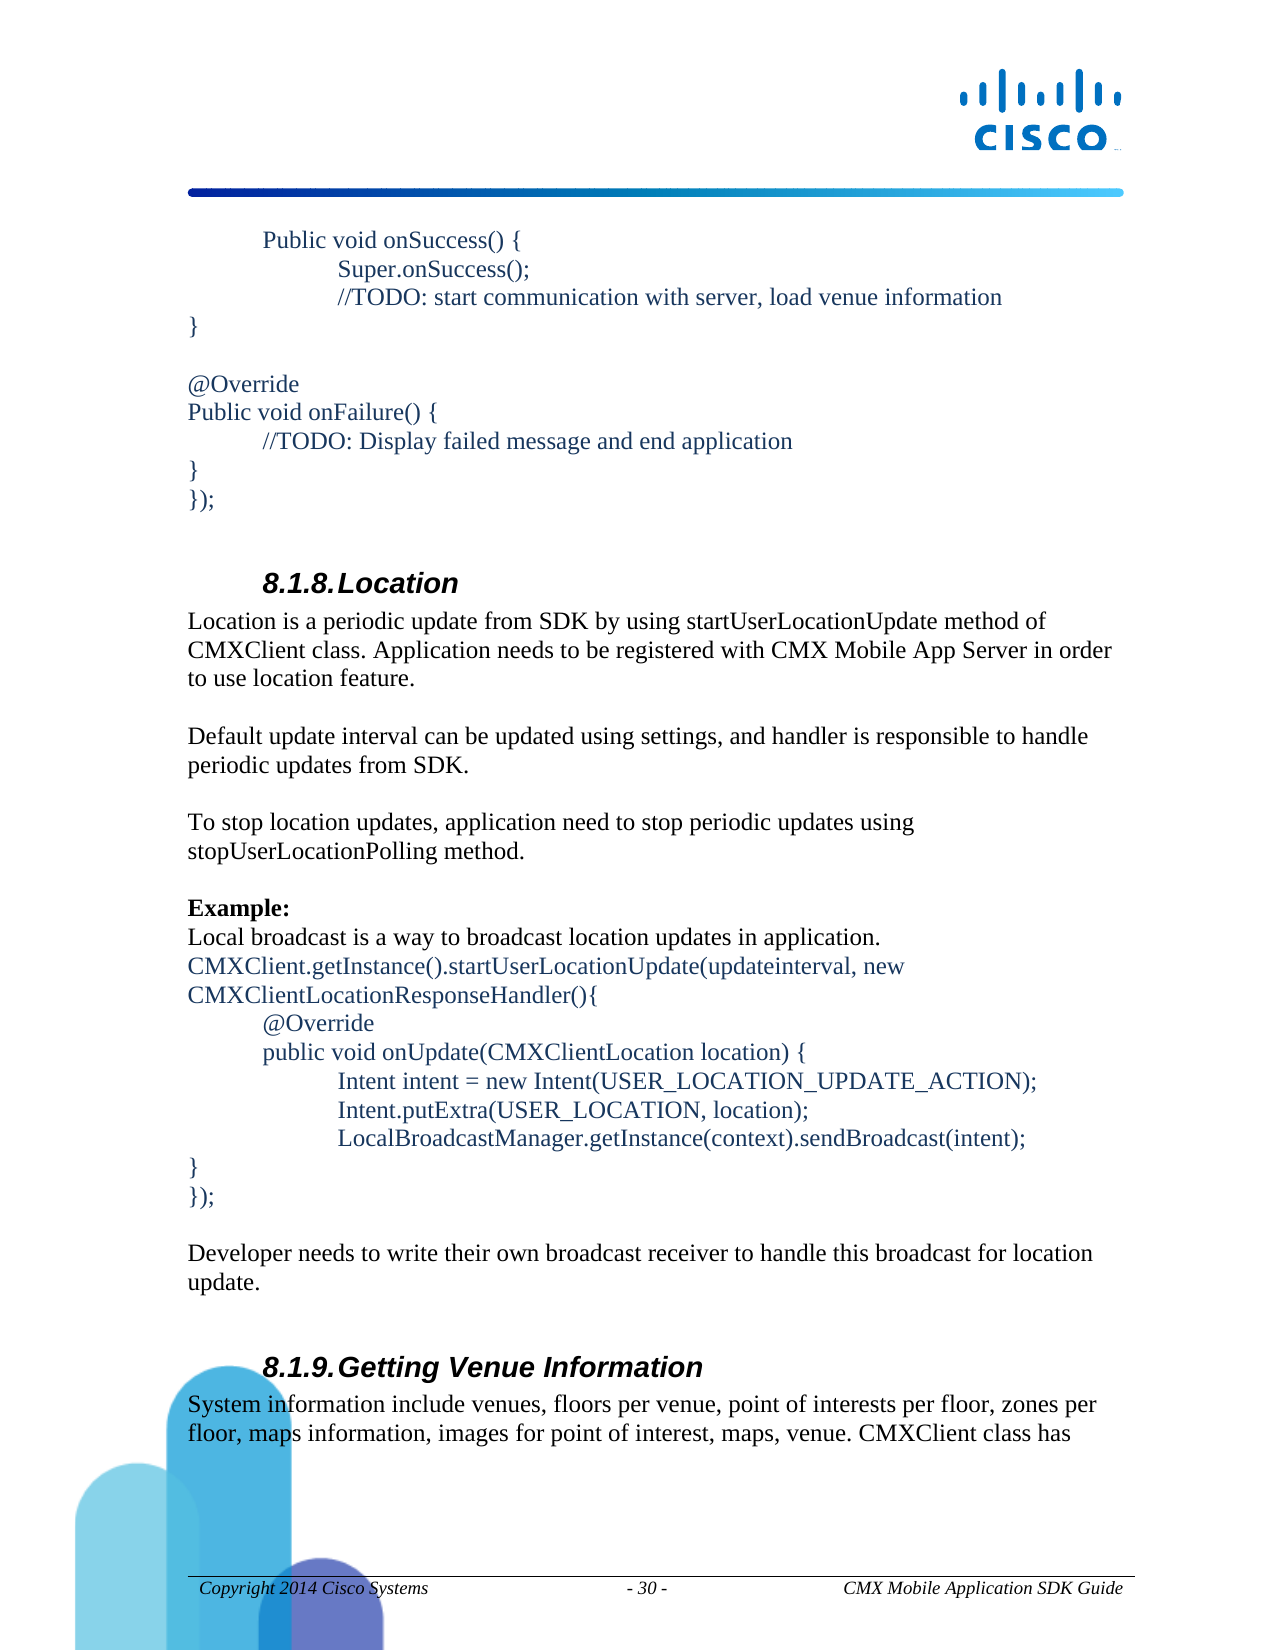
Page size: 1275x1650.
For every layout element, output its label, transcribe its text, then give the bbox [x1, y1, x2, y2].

text public void onUpdate(CMXClientLocation location) { [187, 1037, 1125, 1066]
text Intent intent = new Intent(USER_LOCATION_UPDATE_ACTION); [187, 1066, 1125, 1095]
text LocalBroadcastManager.getInstance(context).sendBroadcast(intent); [187, 1123, 1125, 1152]
text Default update interval can be updated using settings, and handler is responsible to handle periodic updates from SDK. [187, 721, 1125, 778]
subtitle Getting Venue Information [262, 1350, 1125, 1383]
text Example: [187, 893, 1125, 922]
text Public void onSuccess() { [187, 225, 1125, 254]
text Location is a periodic update from SDK by using startUserLocationUpdate method of CMXClient class. Application needs to be registered with CMX Mobile App Server in order to use location feature. [187, 606, 1125, 692]
text @Override [187, 1008, 1125, 1037]
text } [187, 455, 1125, 484]
text CMXClient.getInstance().startUserLocationUpdate(updateinterval, new CMXClientLocationResponseHandler(){ [187, 951, 1125, 1008]
text Intent.putExtra(USER_LOCATION, location); [187, 1095, 1125, 1123]
text Local broadcast is a way to broadcast location updates in application. [187, 922, 1125, 951]
text }); [187, 1181, 1125, 1210]
text Super.onSuccess(); [187, 254, 1125, 282]
text Developer needs to write their own broadcast receiver to handle this broadcast for location update. [187, 1238, 1125, 1296]
text }); [187, 484, 1125, 512]
text //TODO: start communication with server, load venue information [187, 282, 1125, 311]
text //TODO: Display failed message and end application [187, 426, 1125, 455]
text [187, 1389, 1125, 1447]
text Public void onFailure() { [187, 397, 1125, 426]
text } [187, 311, 1125, 340]
text @Override [187, 369, 1125, 397]
picture [74, 1365, 386, 1650]
text } [187, 1152, 1125, 1181]
subtitle Location [262, 566, 1125, 600]
text To stop location updates, application need to stop periodic updates using stopUserLocationPolling method. [187, 807, 1125, 865]
